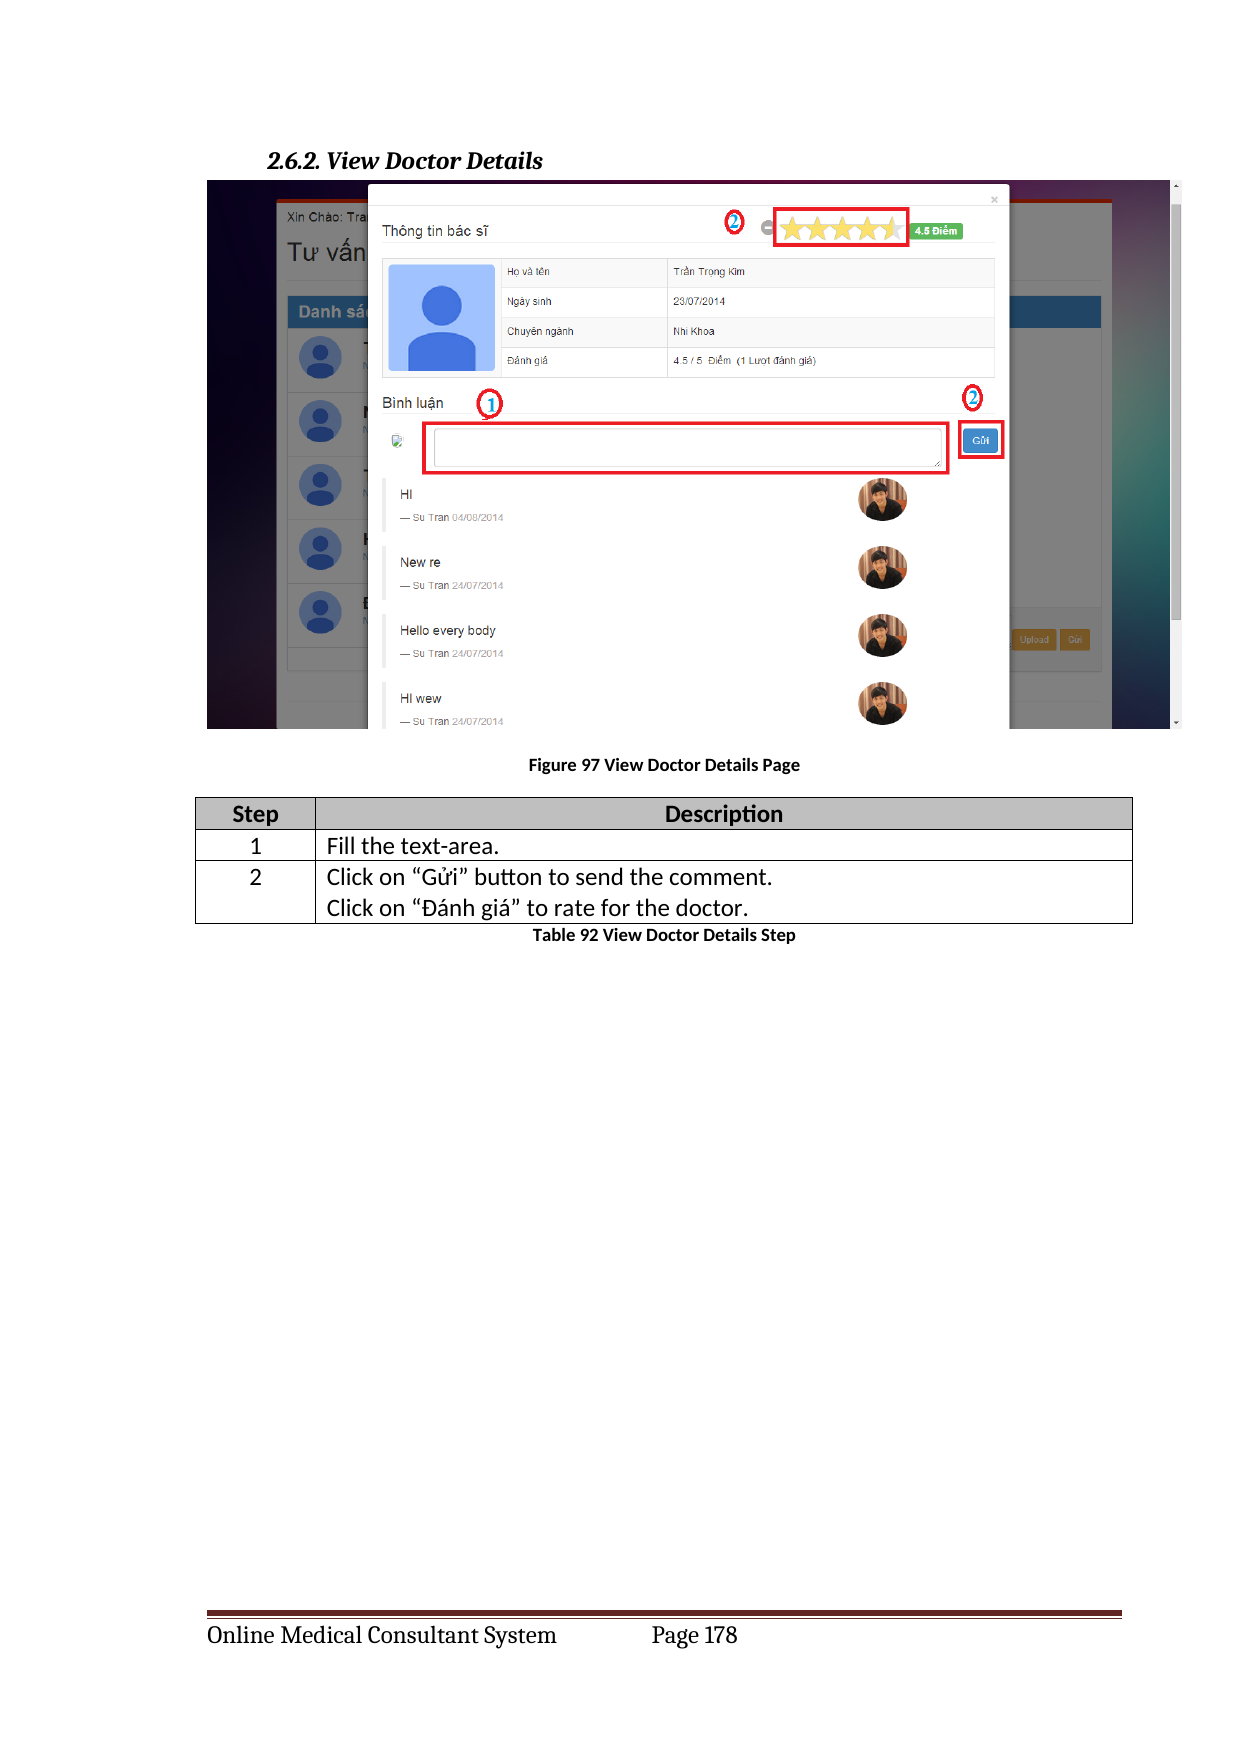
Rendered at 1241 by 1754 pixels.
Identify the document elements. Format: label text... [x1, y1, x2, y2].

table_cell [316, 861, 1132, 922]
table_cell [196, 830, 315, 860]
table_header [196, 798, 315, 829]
subtitle View Doctor Details [267, 147, 1122, 176]
picture [207, 180, 1182, 729]
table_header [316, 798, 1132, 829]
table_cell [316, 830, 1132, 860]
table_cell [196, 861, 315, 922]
